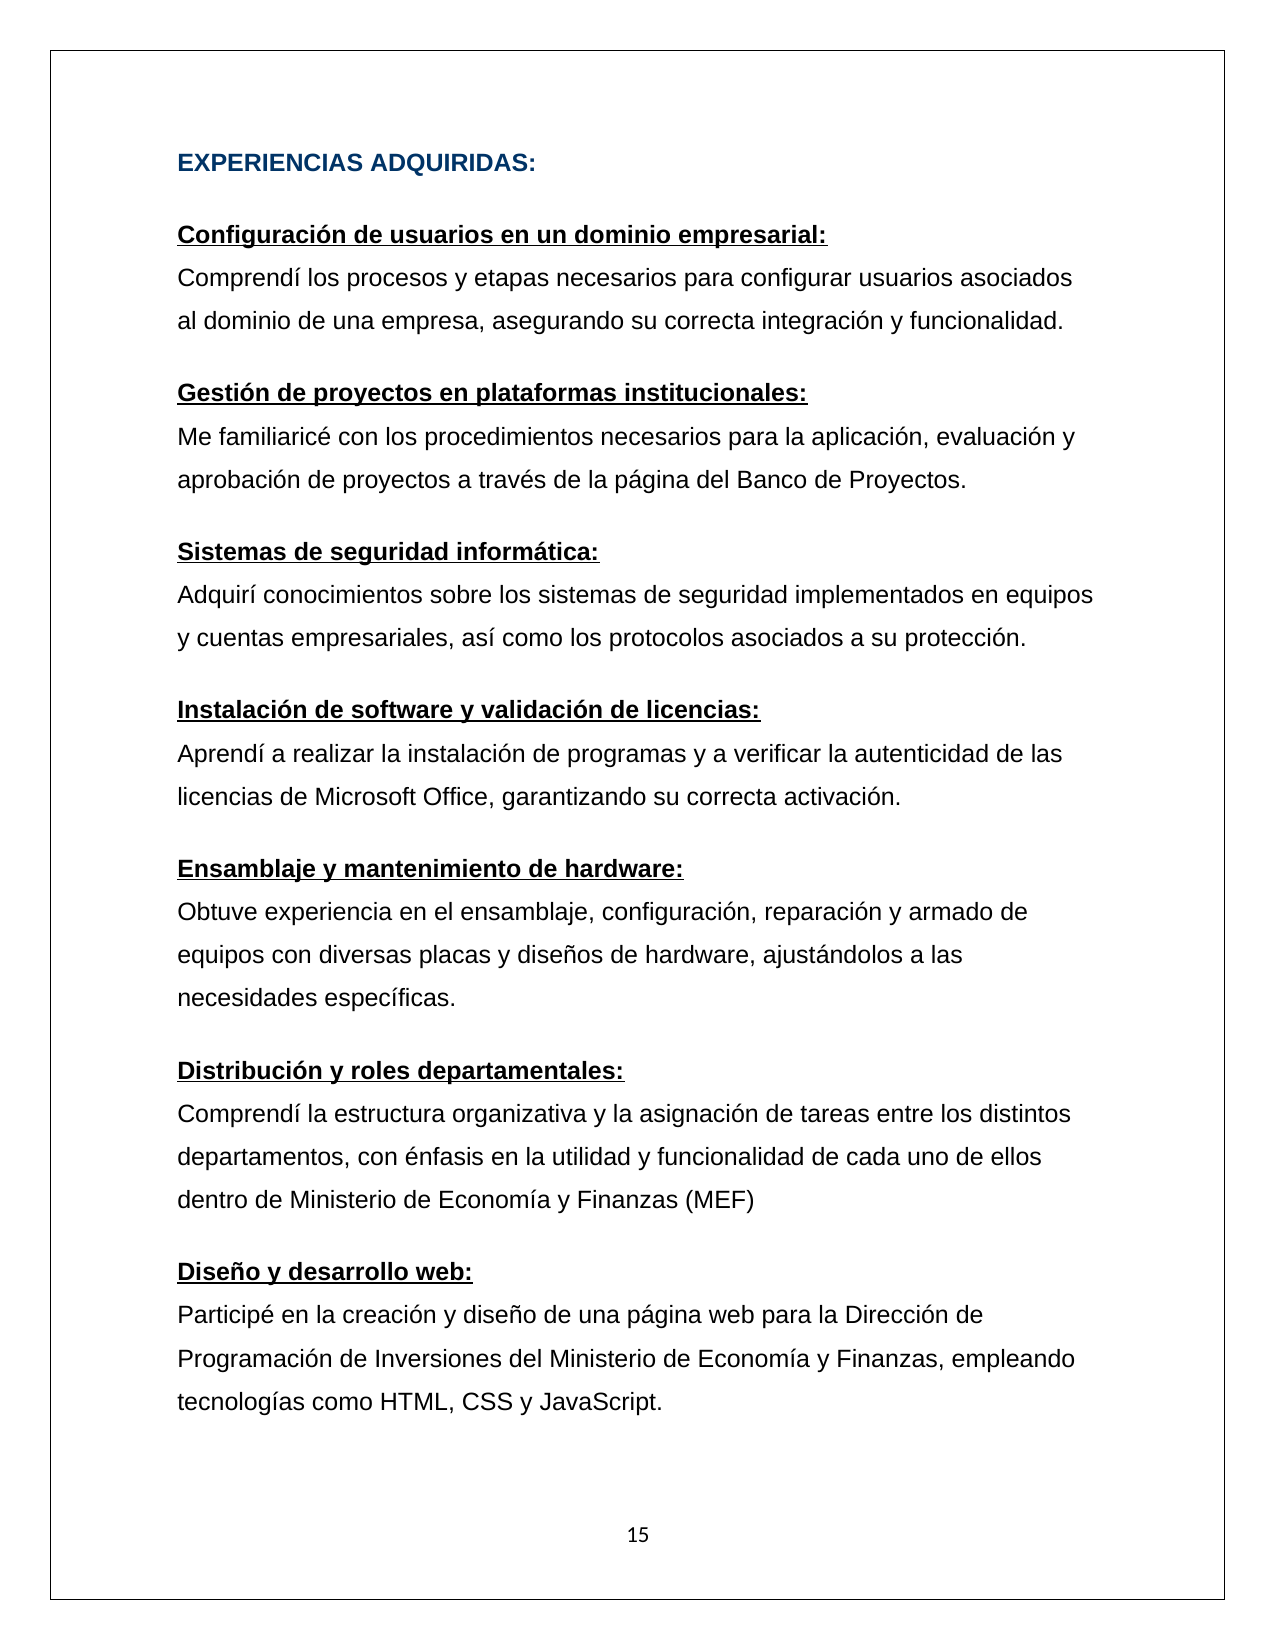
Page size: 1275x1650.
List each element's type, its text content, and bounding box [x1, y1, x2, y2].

text Diseño y desarrollo web: Participé en la creación y diseño de una página web para la Dirección de Programación de Inversiones del Ministerio de Economía y Finanzas, empleando tecnologías como HTML, CSS y JavaScript. [177, 1257, 1098, 1415]
text Ensamblaje y mantenimiento de hardware: Obtuve experiencia en el ensamblaje, configuración, reparación y armado de equipos con diversas placas y diseños de hardware, ajustándolos a las necesidades específicas. [177, 854, 1098, 1012]
text Instalación de software y validación de licencias: Aprendí a realizar la instalación de programas y a verificar la autenticidad de las licencias de Microsoft Office, garantizando su correcta activación. [177, 695, 1098, 810]
text EXPERIENCIAS ADQUIRIDAS: [177, 147, 1098, 176]
text Distribución y roles departamentales: Comprendí la estructura organizativa y la asignación de tareas entre los distintos departamentos, con énfasis en la utilidad y funcionalidad de cada uno de ellos dentro de Ministerio de Economía y Finanzas (MEF) [177, 1056, 1098, 1214]
text Gestión de proyectos en plataformas institucionales: Me familiaricé con los procedimientos necesarios para la aplicación, evaluación y aprobación de proyectos a través de la página del Banco de Proyectos. [177, 378, 1098, 493]
text Sistemas de seguridad informática: Adquirí conocimientos sobre los sistemas de seguridad implementados en equipos y cuentas empresariales, así como los protocolos asociados a su protección. [177, 537, 1098, 652]
text Configuración de usuarios en un dominio empresarial: Comprendí los procesos y etapas necesarios para configurar usuarios asociados al dominio de una empresa, asegurando su correcta integración y funcionalidad. [177, 220, 1098, 335]
